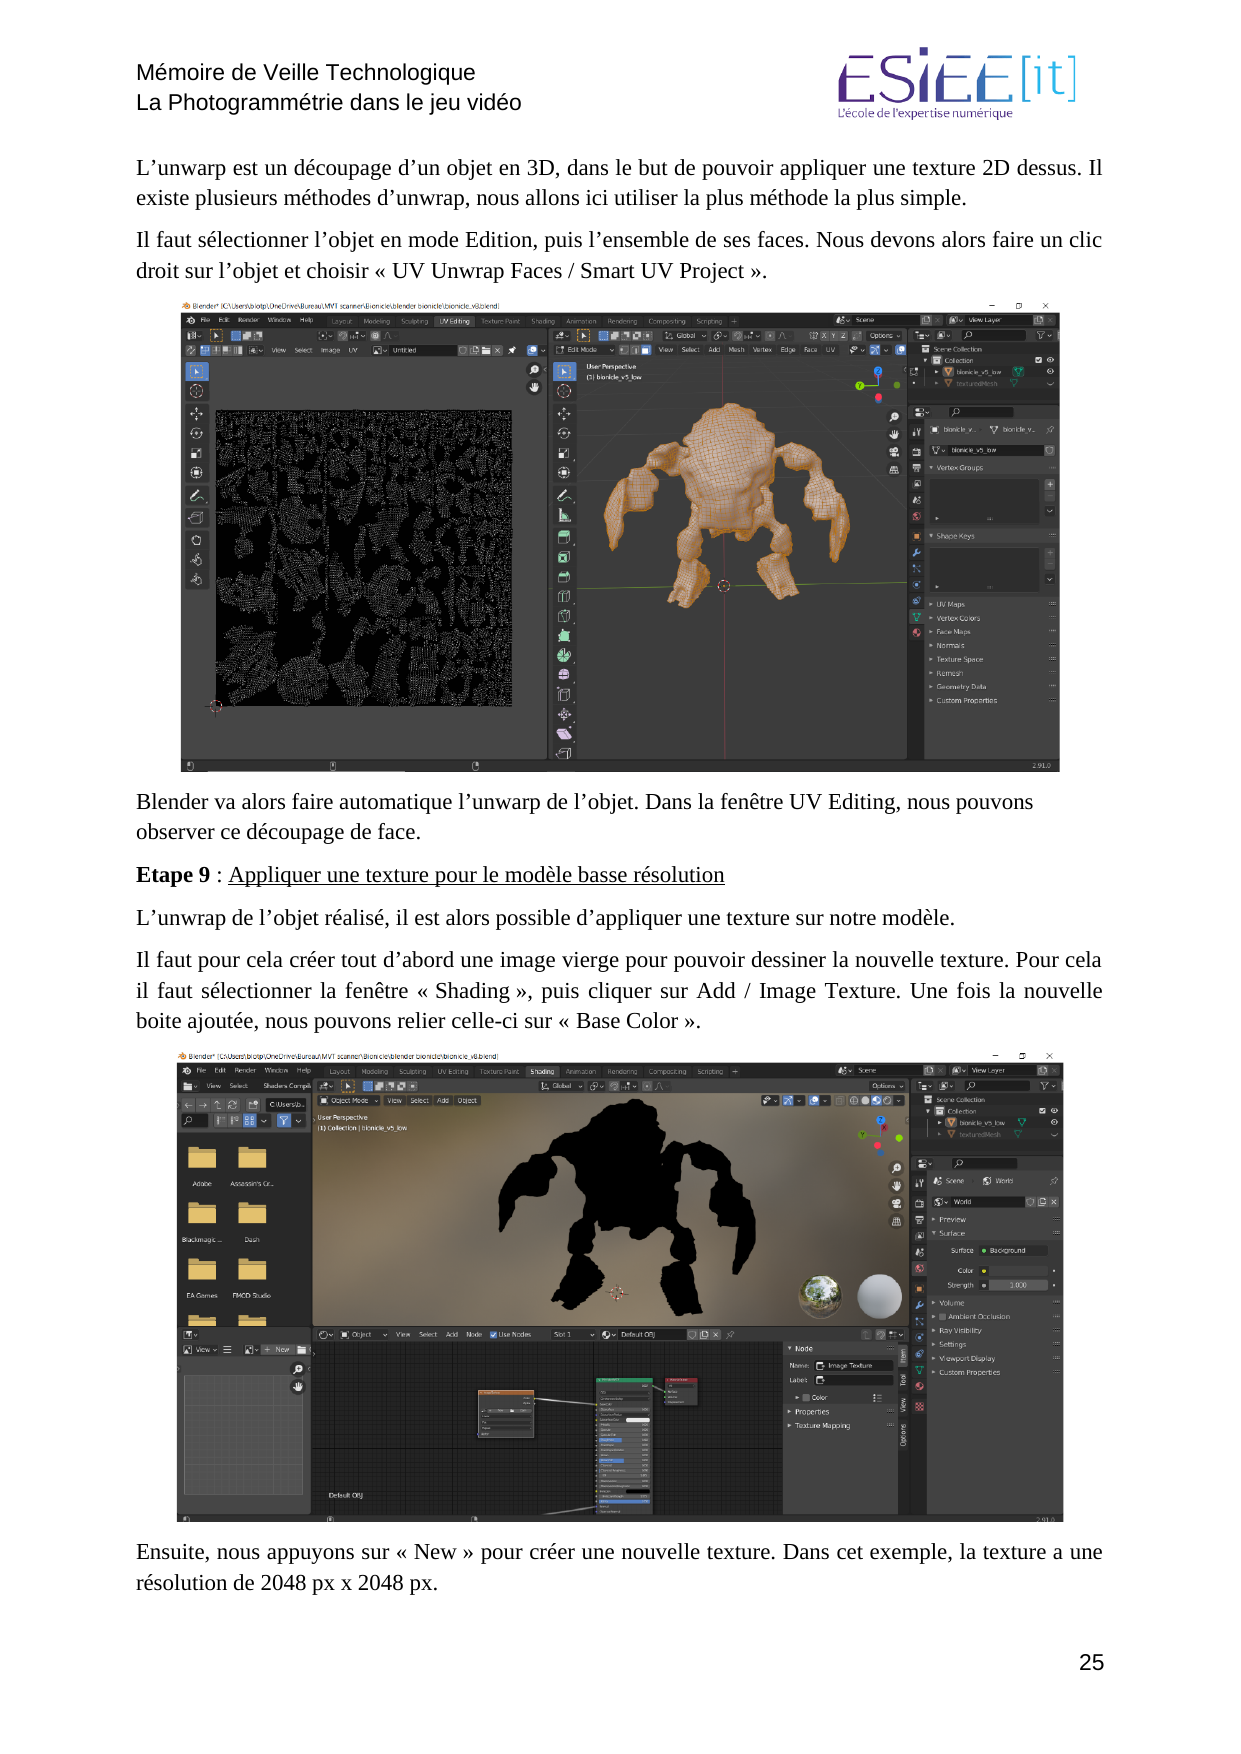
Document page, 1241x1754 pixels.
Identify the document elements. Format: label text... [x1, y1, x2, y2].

text Ensuite, nous appuyons sur « New » pour créer une nouvelle texture. Dans cet exemple, la texture a une résolution de 2048 px x 2048 px. [136, 1538, 1104, 1595]
text Etape 9 : Appliquer une texture pour le modèle basse résolution [136, 861, 1104, 887]
text L’unwrap de l’objet réalisé, il est alors possible d’appliquer une texture sur notre modèle. [136, 904, 1104, 930]
text L’unwarp est un découpage d’un objet en 3D, dans le but de pouvoir appliquer une texture 2D dessus. Il existe plusieurs méthodes d’unwrap, nous allons ici utiliser la plus méthode la plus simple. [136, 153, 1104, 210]
picture [180, 299, 1060, 772]
text Blender va alors faire automatique l’unwarp de l’objet. Dans la fenêtre UV Editing, nous pouvons observer ce découpage de face. [136, 788, 1104, 845]
picture [176, 1049, 1064, 1522]
text Il faut pour cela créer tout d’abord une image vierge pour pouvoir dessiner la nouvelle texture. Pour cela il faut sélectionner la fenêtre « Shading », puis cliquer sur Add / Image Texture. Une fois la nouvelle boite ajoutée, nous pouvons relier celle-ci sur « Base Color ». [136, 946, 1104, 1033]
text Il faut sélectionner l’objet en mode Edition, puis l’ensemble de ses faces. Nous devons alors faire un clic droit sur l’objet et choisir « UV Unwrap Faces / Smart UV Project ». [136, 226, 1104, 283]
picture [838, 47, 1075, 120]
